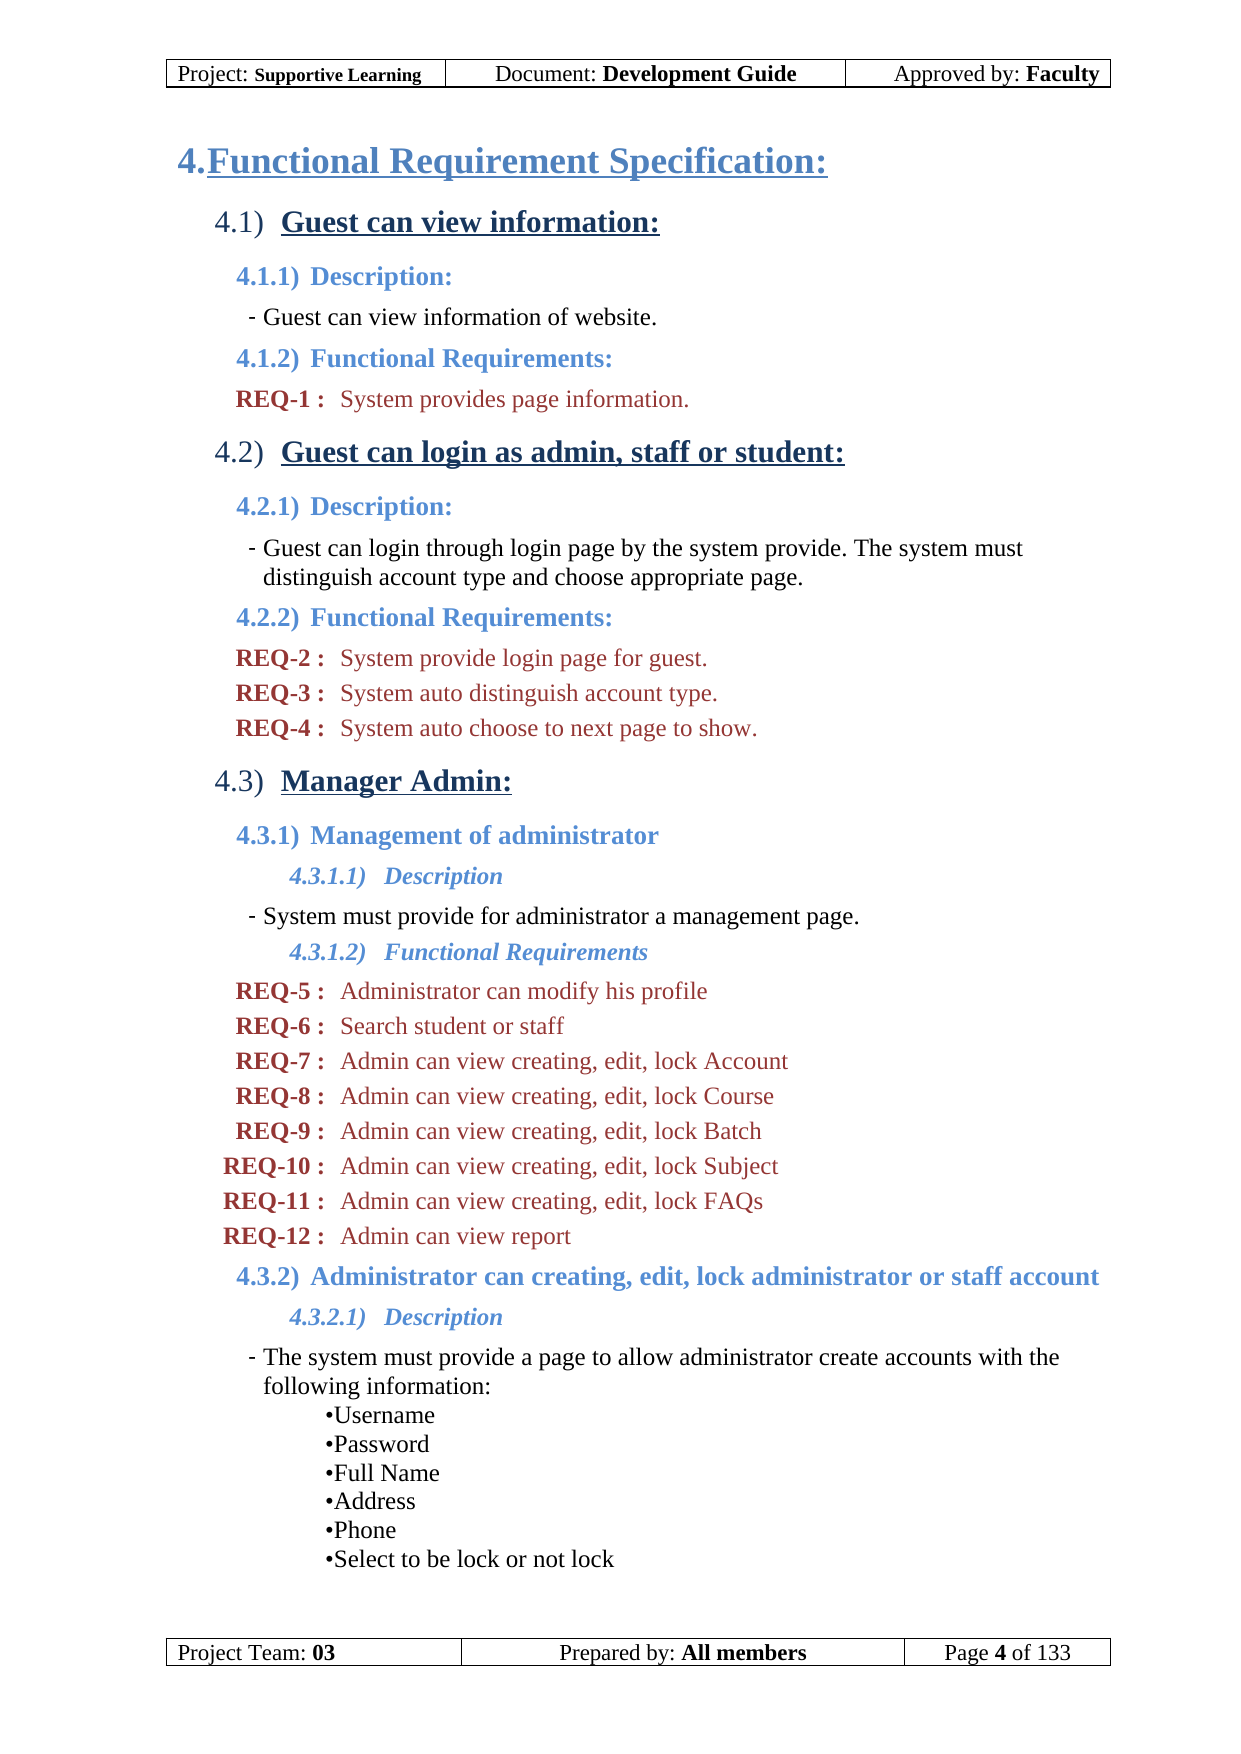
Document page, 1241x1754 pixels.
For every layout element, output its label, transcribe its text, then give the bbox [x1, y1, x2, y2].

text Admin can view creating, edit, lock Course [325, 1081, 1122, 1110]
text System auto distinguish account type. [325, 678, 1122, 707]
text System provide login page for guest. [325, 643, 1122, 672]
text Administrator can creating, edit, lock administrator or staff account [236, 1260, 1122, 1291]
text Admin can view creating, edit, lock Account [325, 1046, 1122, 1075]
text •Full Name [177, 1458, 1122, 1486]
text •Phone [177, 1515, 1122, 1544]
text Guest can login as admin, staff or student: [214, 433, 1122, 469]
text Admin can view creating, edit, lock Batch [325, 1116, 1122, 1145]
text Search student or staff [325, 1011, 1122, 1040]
text Admin can view report [325, 1221, 1122, 1250]
text •Address [177, 1486, 1122, 1515]
text Admin can view creating, edit, lock FAQs [325, 1186, 1122, 1215]
text Guest can view information of website. [248, 301, 1122, 332]
text System provides page information. [325, 384, 1122, 412]
text The system must provide a page to allow administrator create accounts with the following information: [248, 1341, 1122, 1400]
text Admin can view creating, edit, lock Subject [325, 1151, 1122, 1180]
text •Username [177, 1400, 1122, 1429]
text Description [289, 861, 1122, 889]
text Description: [236, 490, 1122, 521]
text Description: [236, 260, 1122, 291]
text Guest can login through login page by the system provide. The system must distinguish account type and choose appropriate page. [248, 532, 1122, 591]
text System auto choose to next page to show. [325, 713, 1122, 742]
text Guest can view information: [214, 203, 1122, 239]
text Administrator can modify his profile [325, 976, 1122, 1005]
text Management of administrator [236, 819, 1122, 850]
text Description [289, 1302, 1122, 1330]
text System must provide for administrator a management page. [248, 900, 1122, 931]
text •Select to be lock or not lock [177, 1544, 1122, 1573]
text Functional Requirement Specification: [177, 139, 1122, 182]
text •Password [177, 1429, 1122, 1458]
text Functional Requirements [289, 937, 1122, 966]
text Functional Requirements: [236, 601, 1122, 632]
text Manager Admin: [214, 762, 1122, 798]
text Functional Requirements: [236, 342, 1122, 373]
